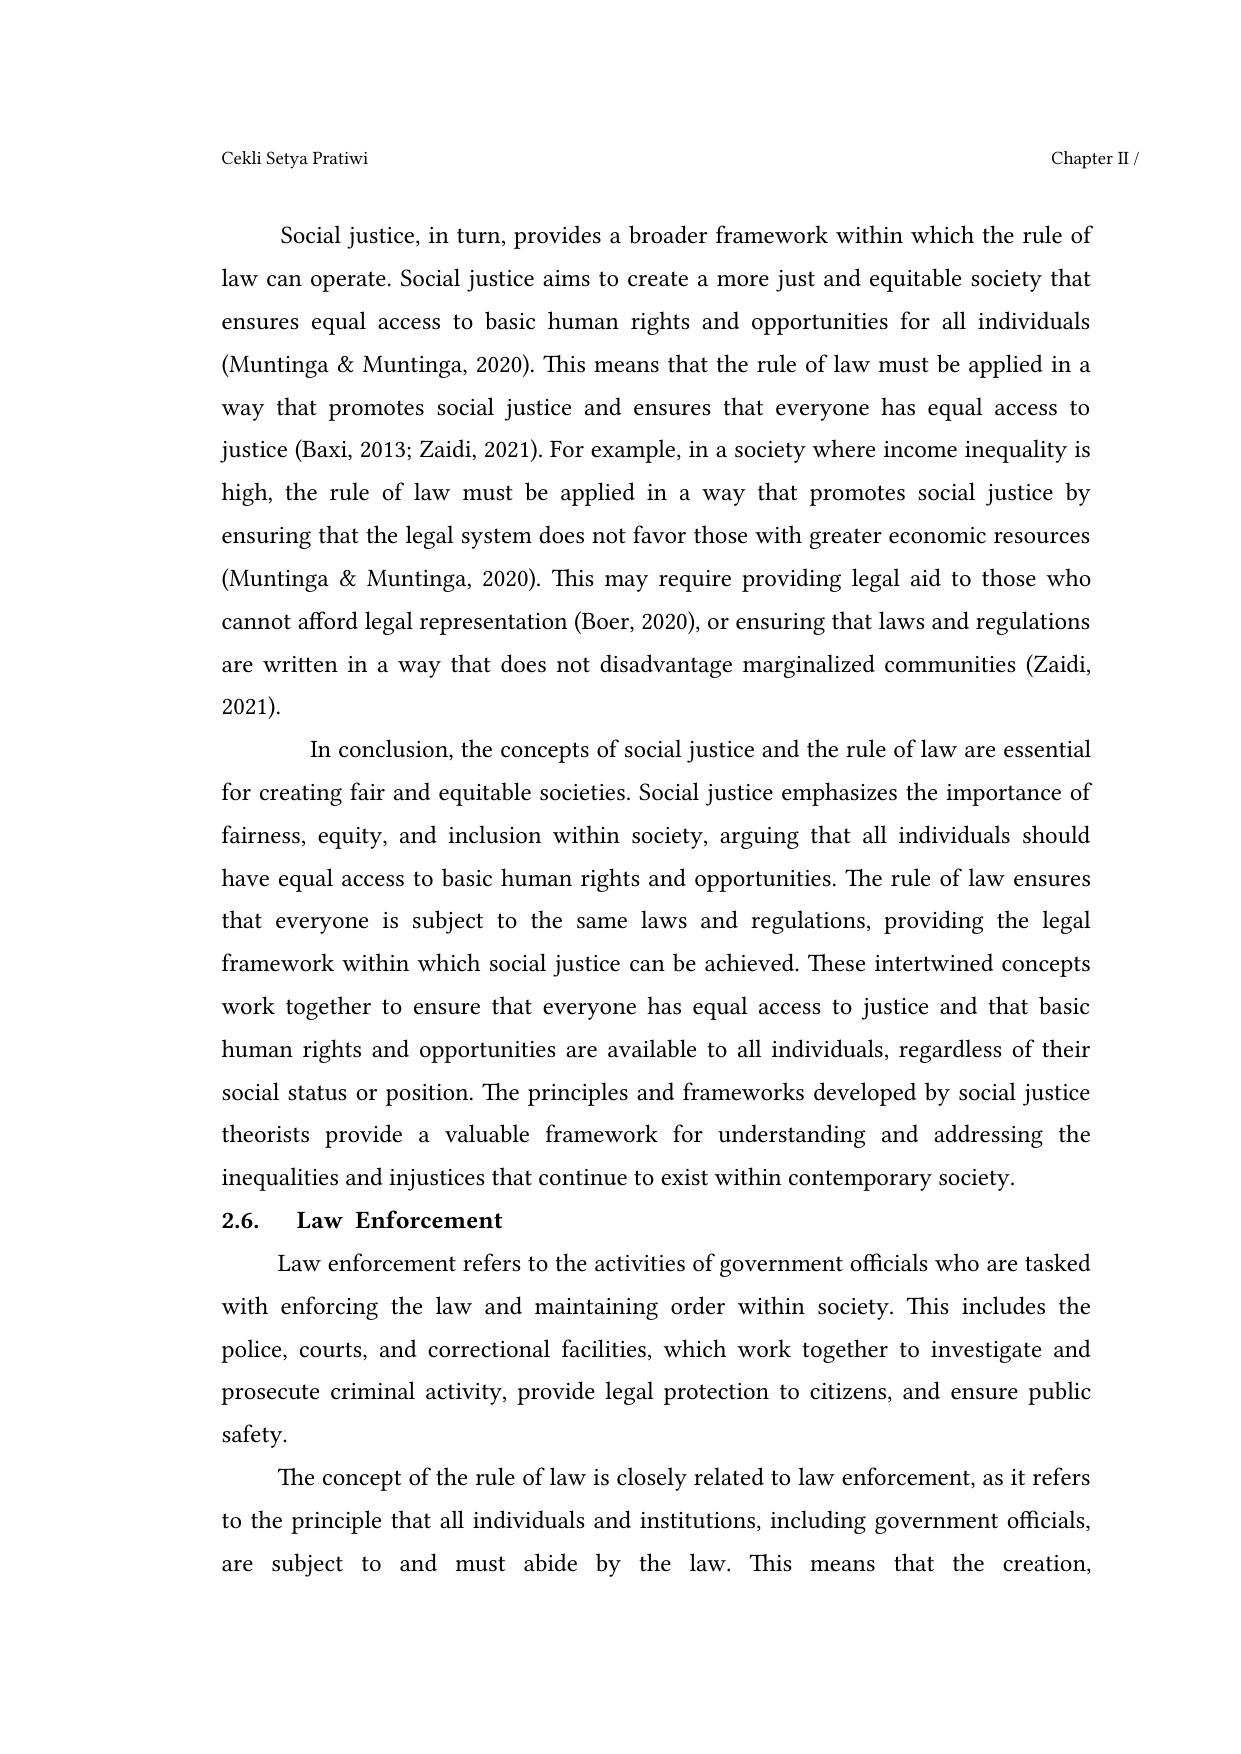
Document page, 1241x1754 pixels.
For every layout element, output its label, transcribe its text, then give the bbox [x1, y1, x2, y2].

text Social justice, in turn, provides a broader framework within which the rule of law can operate. Social justice aims to create a more just and equitable society that ensures equal access to basic human rights and opportunities for all individuals (Muntinga & Muntinga, 2020). This means that the rule of law must be applied in a way that promotes social justice and ensures that everyone has equal access to justice (Baxi, 2013; Zaidi, 2021). For example, in a society where income inequality is high, the rule of law must be applied in a way that promotes social justice by ensuring that the legal system does not favor those with greater economic resources (Muntinga & Muntinga, 2020). This may require providing legal aid to those who cannot afford legal representation (Boer, 2020), or ensuring that laws and regulations are written in a way that does not disadvantage marginalized communities (Zaidi, 2021). [221, 221, 1092, 721]
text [221, 1463, 1092, 1577]
list Law Enforcement [221, 1206, 1092, 1235]
text Law enforcement refers to the activities of government officials who are tasked with enforcing the law and maintaining order within society. This includes the police, courts, and correctional facilities, which work together to investigate and prosecute criminal activity, provide legal protection to citizens, and ensure public safety. [221, 1249, 1092, 1449]
text In conclusion, the concepts of social justice and the rule of law are essential for creating fair and equitable societies. Social justice emphasizes the importance of fairness, equity, and inclusion within society, arguing that all individuals should have equal access to basic human rights and opportunities. The rule of law ensures that everyone is subject to the same laws and regulations, providing the legal framework within which social justice can be achieved. These intertwined concepts work together to ensure that everyone has equal access to justice and that basic human rights and opportunities are available to all individuals, regardless of their social status or position. The principles and frameworks developed by social justice theorists provide a valuable framework for understanding and addressing the inequalities and injustices that continue to exist within contemporary society. [221, 735, 1092, 1192]
